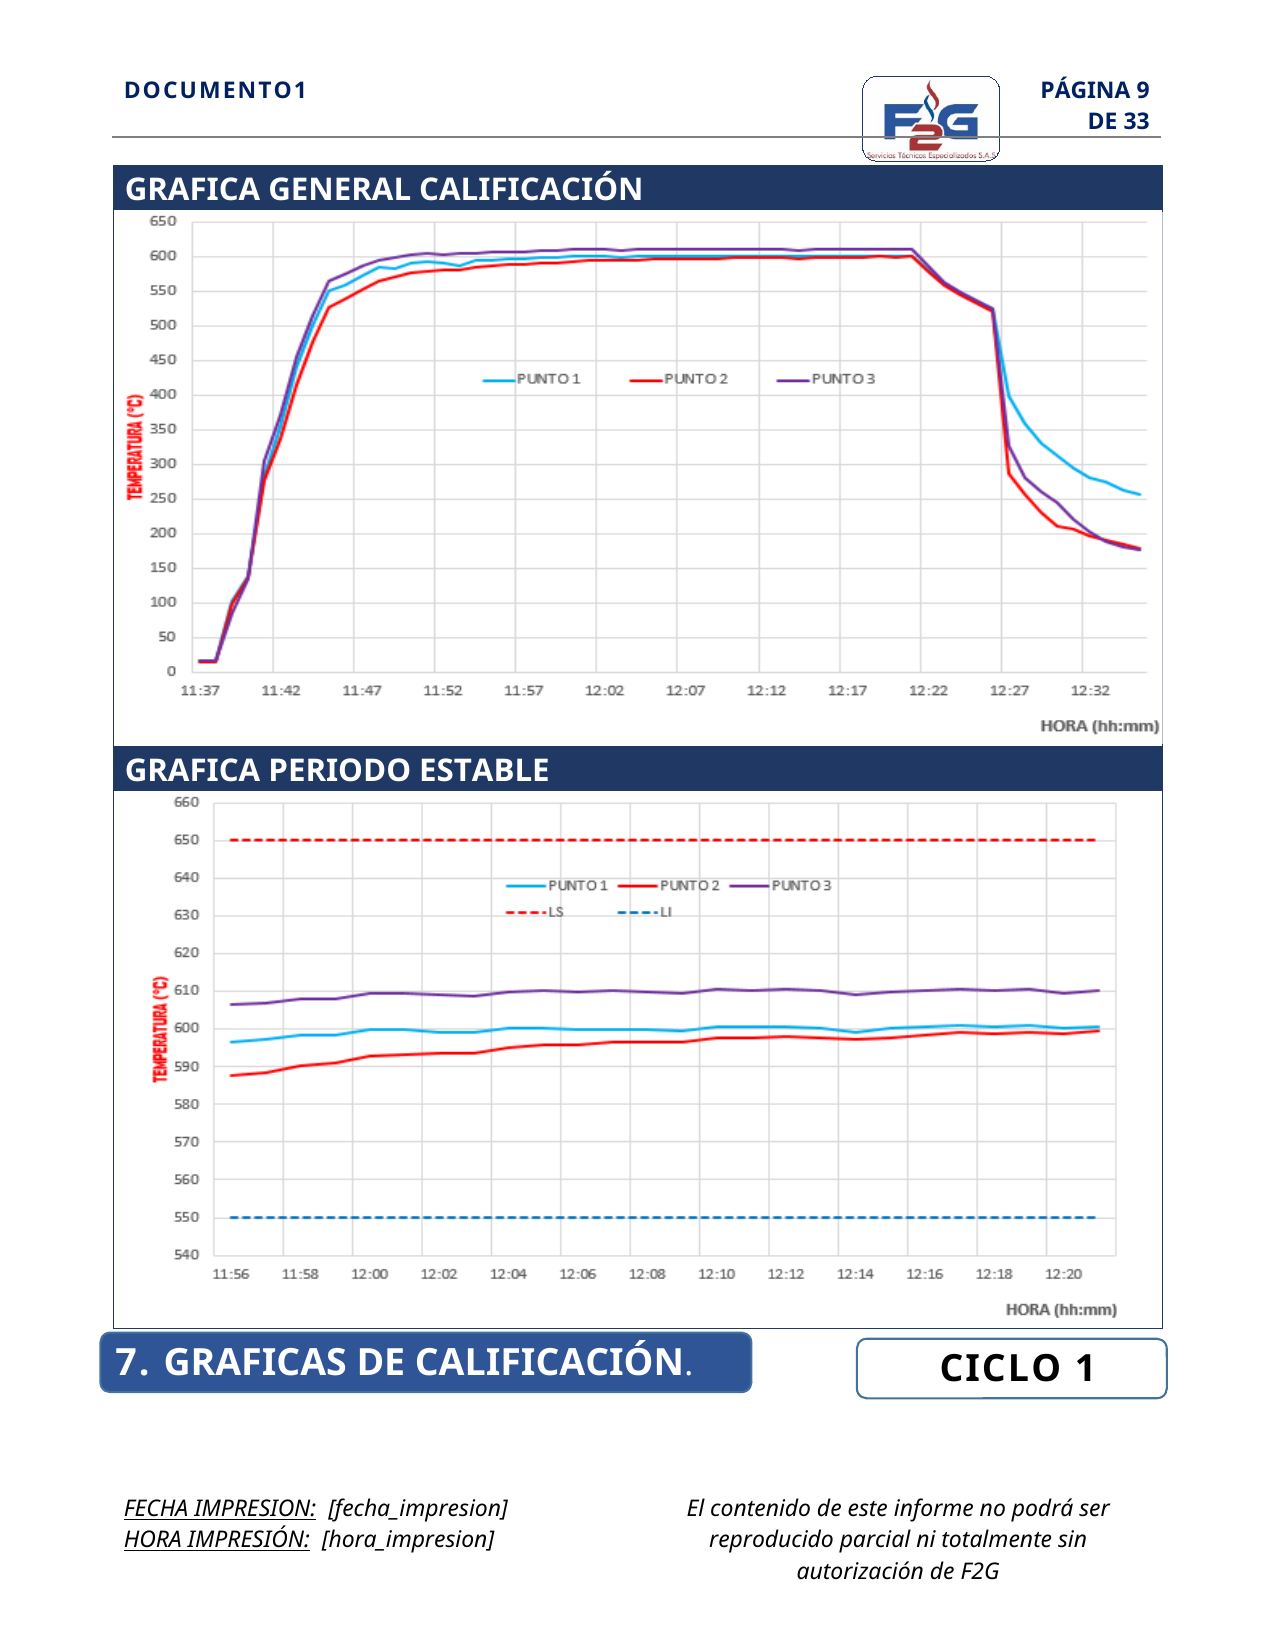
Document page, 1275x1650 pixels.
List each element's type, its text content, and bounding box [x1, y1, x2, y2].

picture [862, 76, 999, 136]
table_cell [114, 210, 1162, 746]
table_cell GRAFICA PERIODO ESTABLE [114, 748, 1162, 790]
table_header GRAFICA GENERAL CALIFICACIÓN [114, 166, 1162, 209]
picture [863, 138, 999, 161]
picture [150, 793, 1126, 1325]
table_cell [114, 791, 1162, 1327]
picture [124, 212, 1163, 744]
